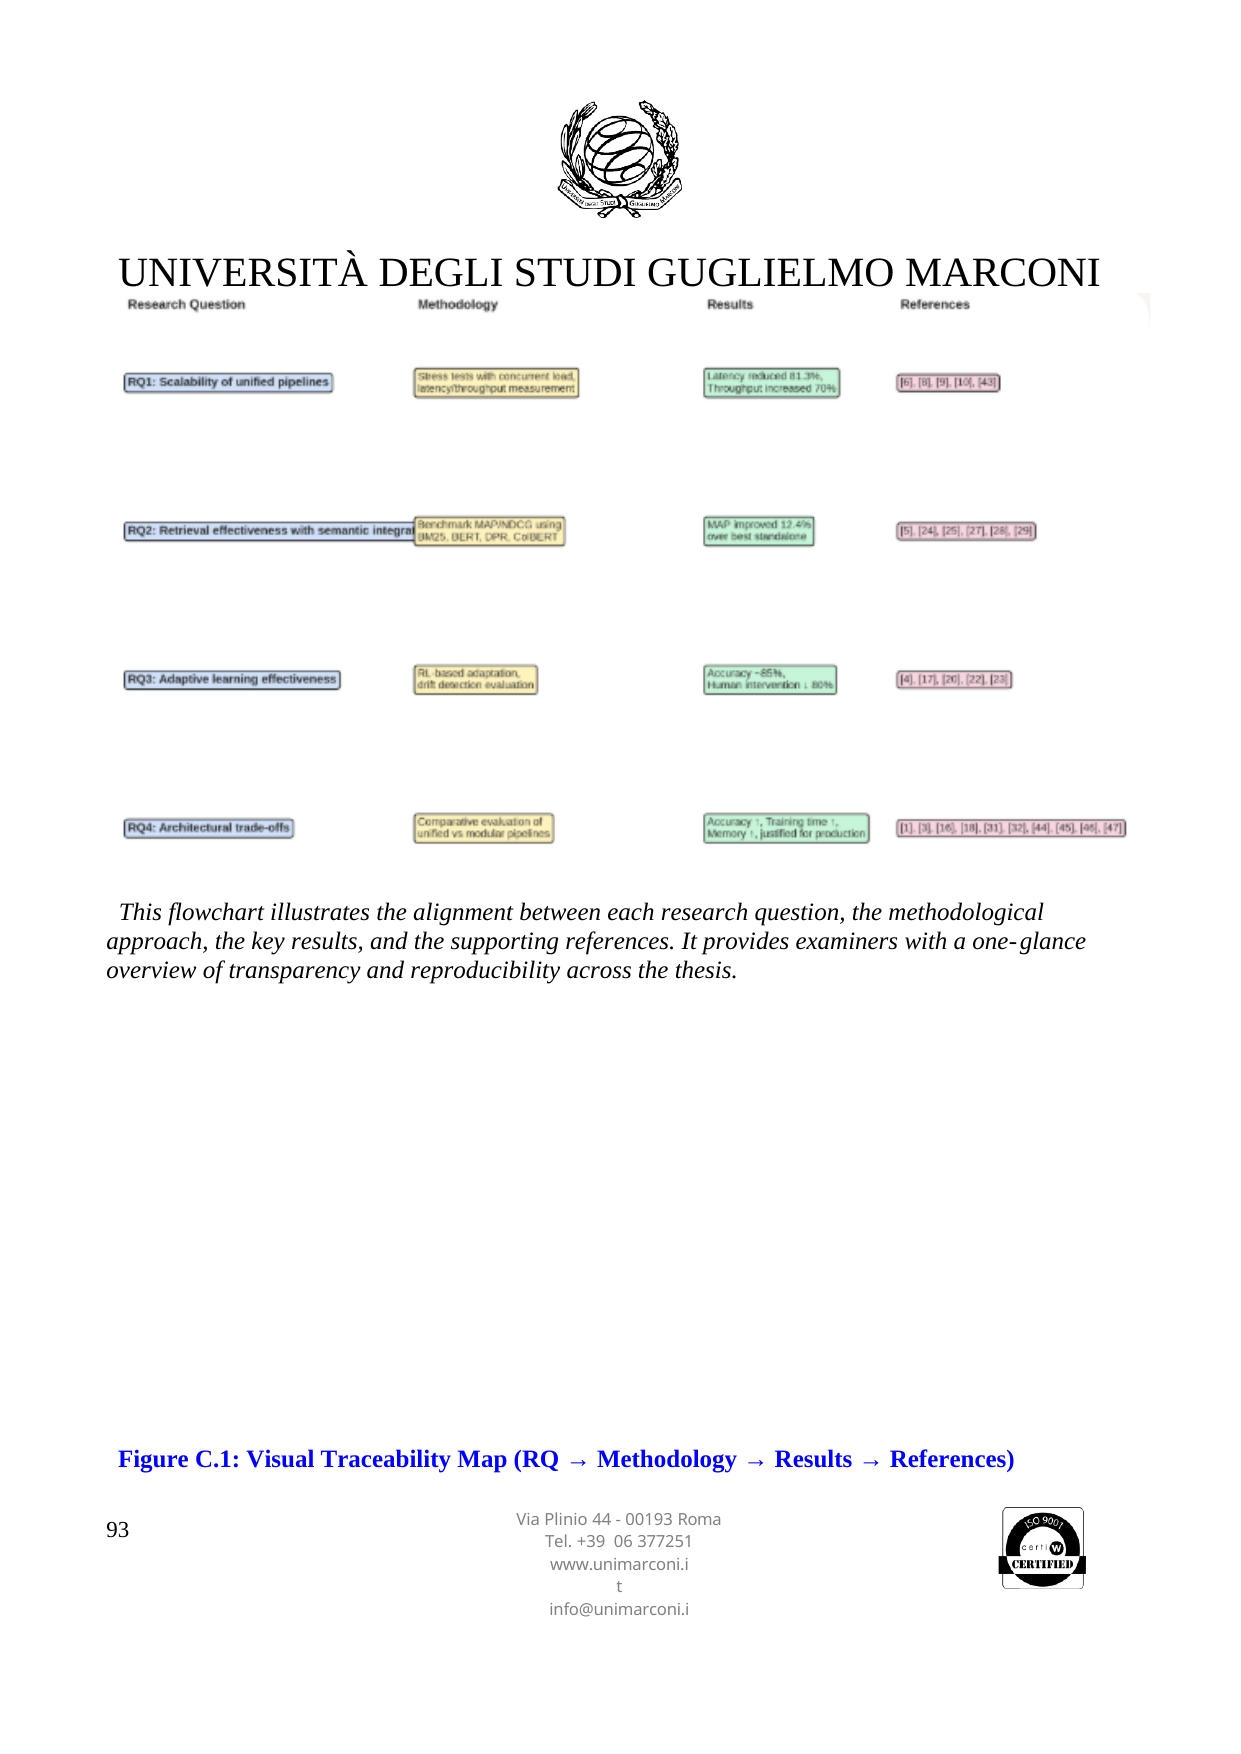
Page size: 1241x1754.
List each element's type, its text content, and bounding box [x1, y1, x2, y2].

picture [557, 100, 682, 218]
subtitle This flowchart illustrates the alignment between each research question, the methodological approach, the key results, and the supporting references. It provides examiners with a one-glance overview of transparency and reproducibility across the thesis. [106, 898, 1134, 984]
subtitle Figure C.1: Visual Traceability Map (RQ → Methodology → Results → References) [118, 1444, 1134, 1472]
picture [998, 1507, 1086, 1589]
picture [106, 293, 1151, 898]
